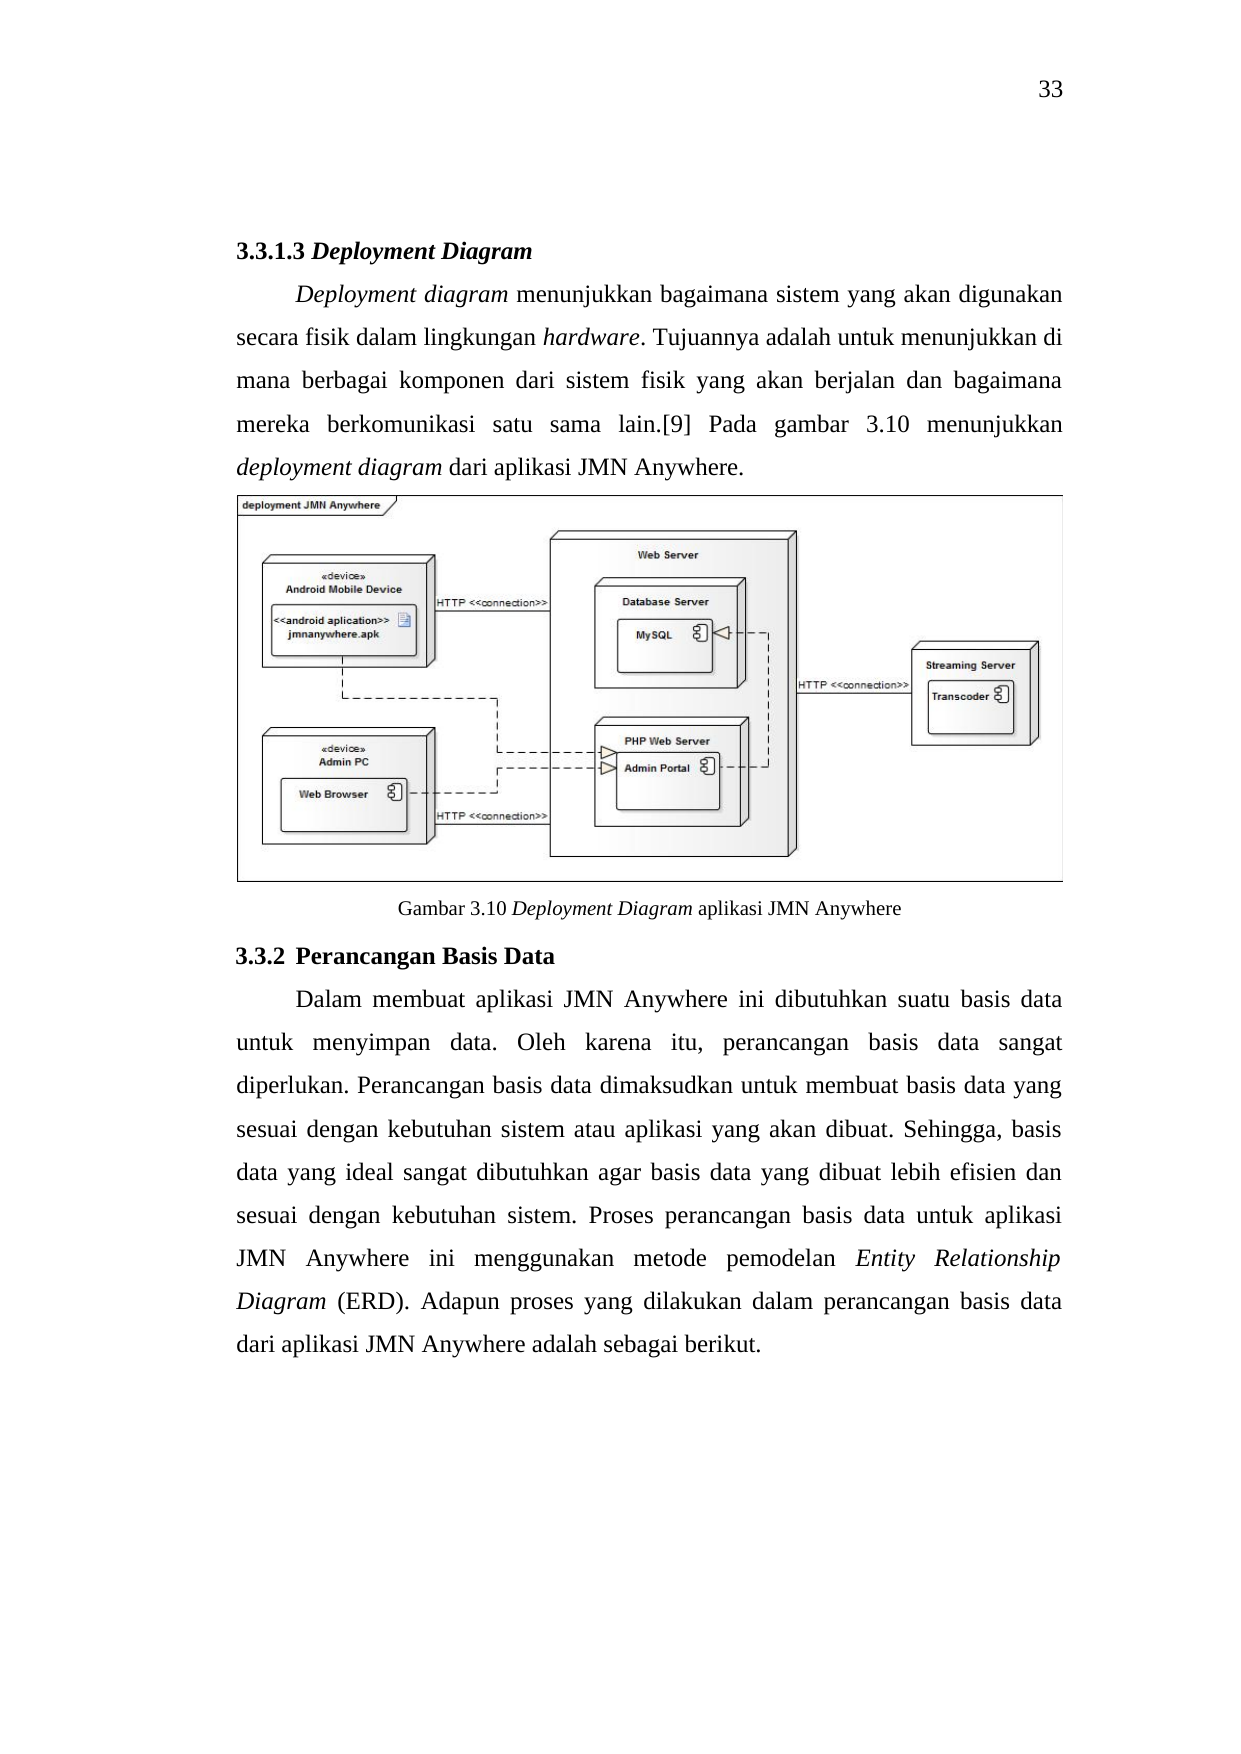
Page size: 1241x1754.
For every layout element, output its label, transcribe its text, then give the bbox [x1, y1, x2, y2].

text Dalam membuat aplikasi JMN Anywhere ini dibutuhkan suatu basis data untuk menyimpan data. Oleh karena itu, perancangan basis data sangat diperlukan. Perancangan basis data dimaksudkan untuk membuat basis data yang sesuai dengan kebutuhan sistem atau aplikasi yang akan dibuat. Sehingga, basis data yang ideal sangat dibutuhkan agar basis data yang dibuat lebih efisien dan sesuai dengan kebutuhan sistem. Proses perancangan basis data untuk aplikasi JMN Anywhere ini menggunakan metode pemodelan Entity Relationship Diagram (ERD). Adapun proses yang dilakukan dalam perancangan basis data dari aplikasi JMN Anywhere adalah sebagai berikut. [236, 984, 1063, 1358]
subtitle Deployment Diagram [236, 236, 1063, 265]
text Gambar 3.10 Deployment Diagram aplikasi JMN Anywhere [236, 896, 1063, 920]
picture [236, 495, 1063, 882]
text Deployment diagram menunjukkan bagaimana sistem yang akan digunakan secara fisik dalam lingkungan hardware. Tujuannya adalah untuk menunjukkan di mana berbagai komponen dari sistem fisik yang akan berjalan dan bagaimana mereka berkomunikasi satu sama lain.[9] Pada gambar 3.10 menunjukkan deployment diagram dari aplikasi JMN Anywhere. [236, 279, 1063, 481]
subtitle Perancangan Basis Data [235, 941, 1063, 970]
